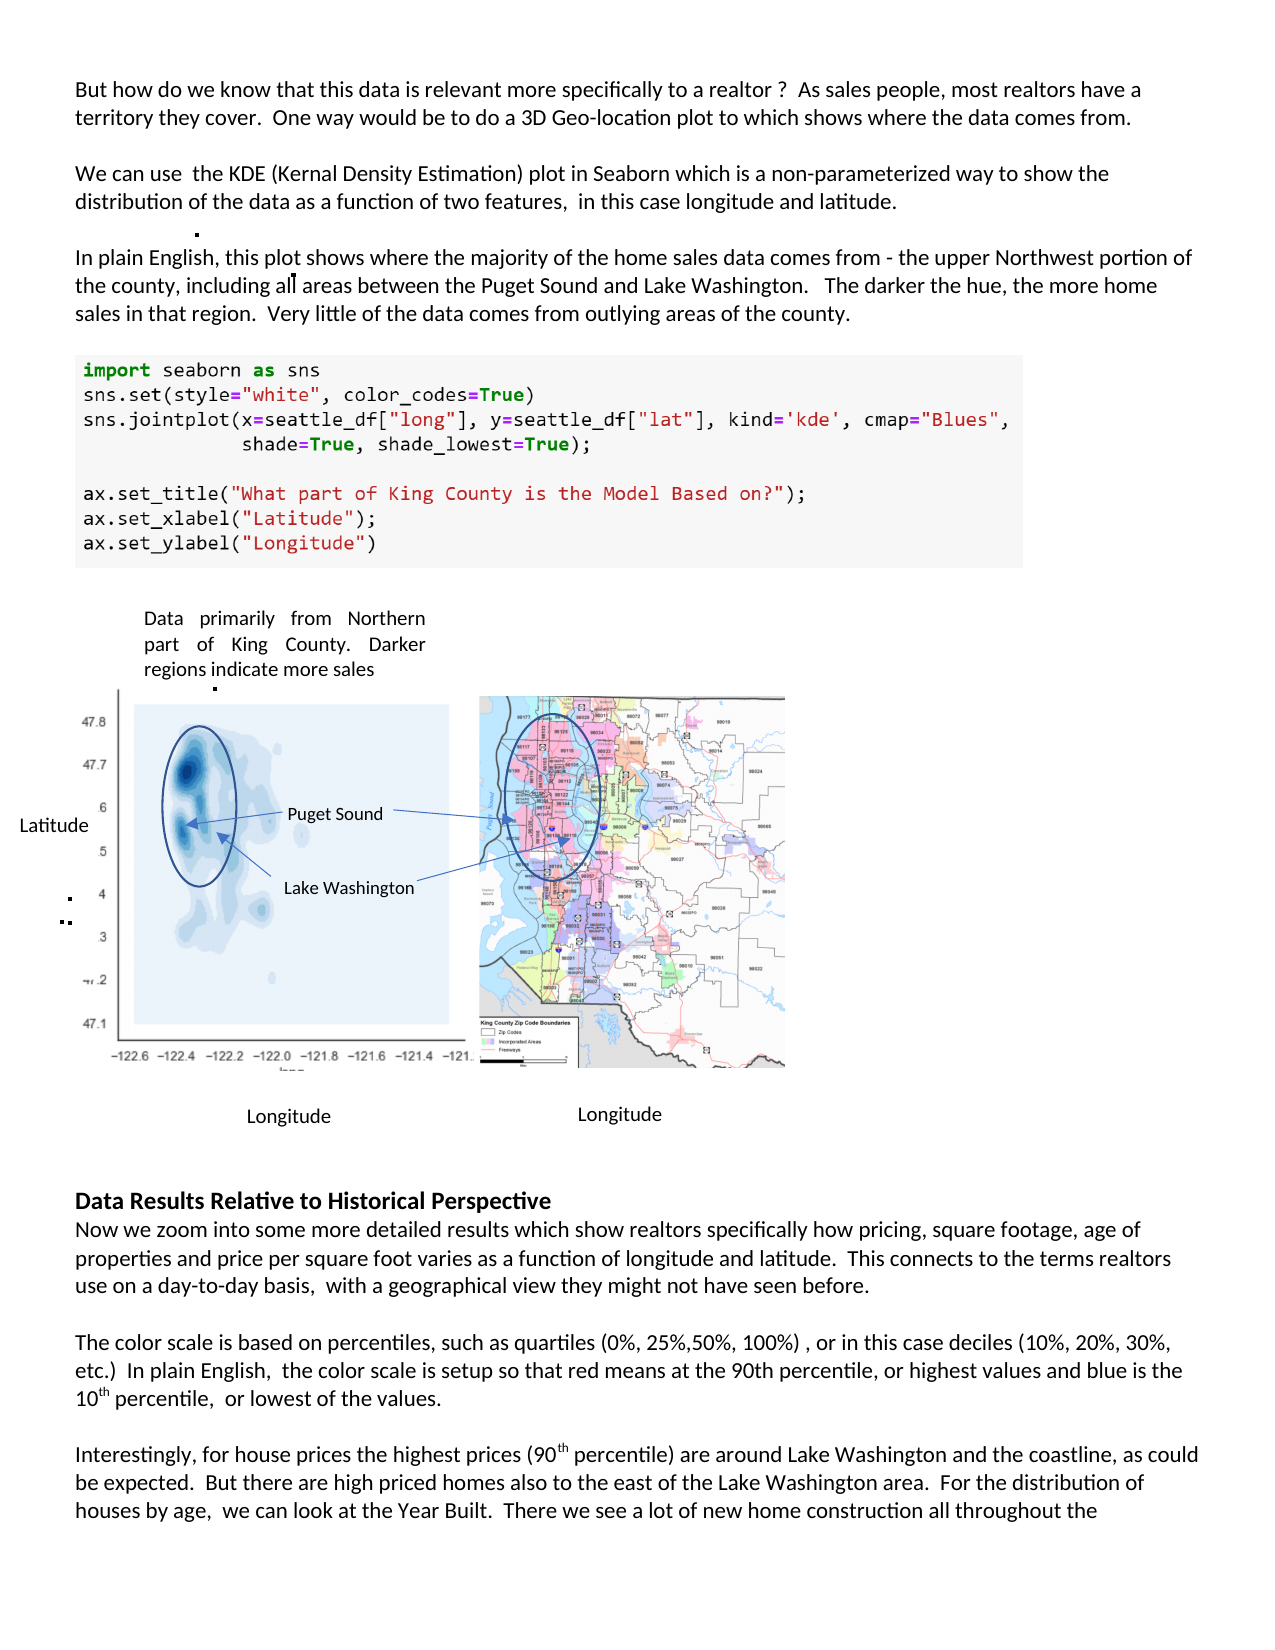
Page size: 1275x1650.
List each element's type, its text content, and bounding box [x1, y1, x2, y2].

picture [479, 818, 515, 862]
text In plain English, this plot shows where the majority of the home sales data comes from - the upper Northwest portion of the county, including all areas between the Puget Sound and Lake Washington. The darker the hue, the more home sales in that region. Very little of the data comes from outlying areas of the county. [75, 243, 1200, 327]
text We can use the KDE (Kernal Density Estimation) plot in Seaborn which is a non-parameterized way to show the distribution of the data as a function of two features, in this case longitude and latitude. [75, 159, 1200, 215]
picture [479, 696, 785, 1068]
text But how do we know that this data is relevant more specifically to a realtor ? As sales people, most realtors have a territory they cover. One way would be to do a 3D Geo-location plot to which shows where the data comes from. [75, 75, 1200, 131]
picture [75, 355, 1023, 568]
text The color scale is based on percentiles, such as quartiles (0%, 25%,50%, 100%) , or in this case deciles (10%, 20%, 30%, etc.) In plain English, the color scale is setup so that red means at the 90th percentile, or highest values and blue is the 10th percentile, or lowest of the values. [75, 1328, 1200, 1412]
text Now we zoom into some more detailed results which show realtors specifically how pricing, square footage, age of properties and price per square foot varies as a function of longitude and latitude. This connects to the terms realtors use on a day-to-day basis, with a geographical view they might not have seen before. [75, 1216, 1200, 1300]
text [75, 1440, 1200, 1524]
picture [506, 716, 599, 879]
text Data Results Relative to Historical Perspective [75, 1185, 1200, 1216]
picture [75, 680, 474, 1071]
